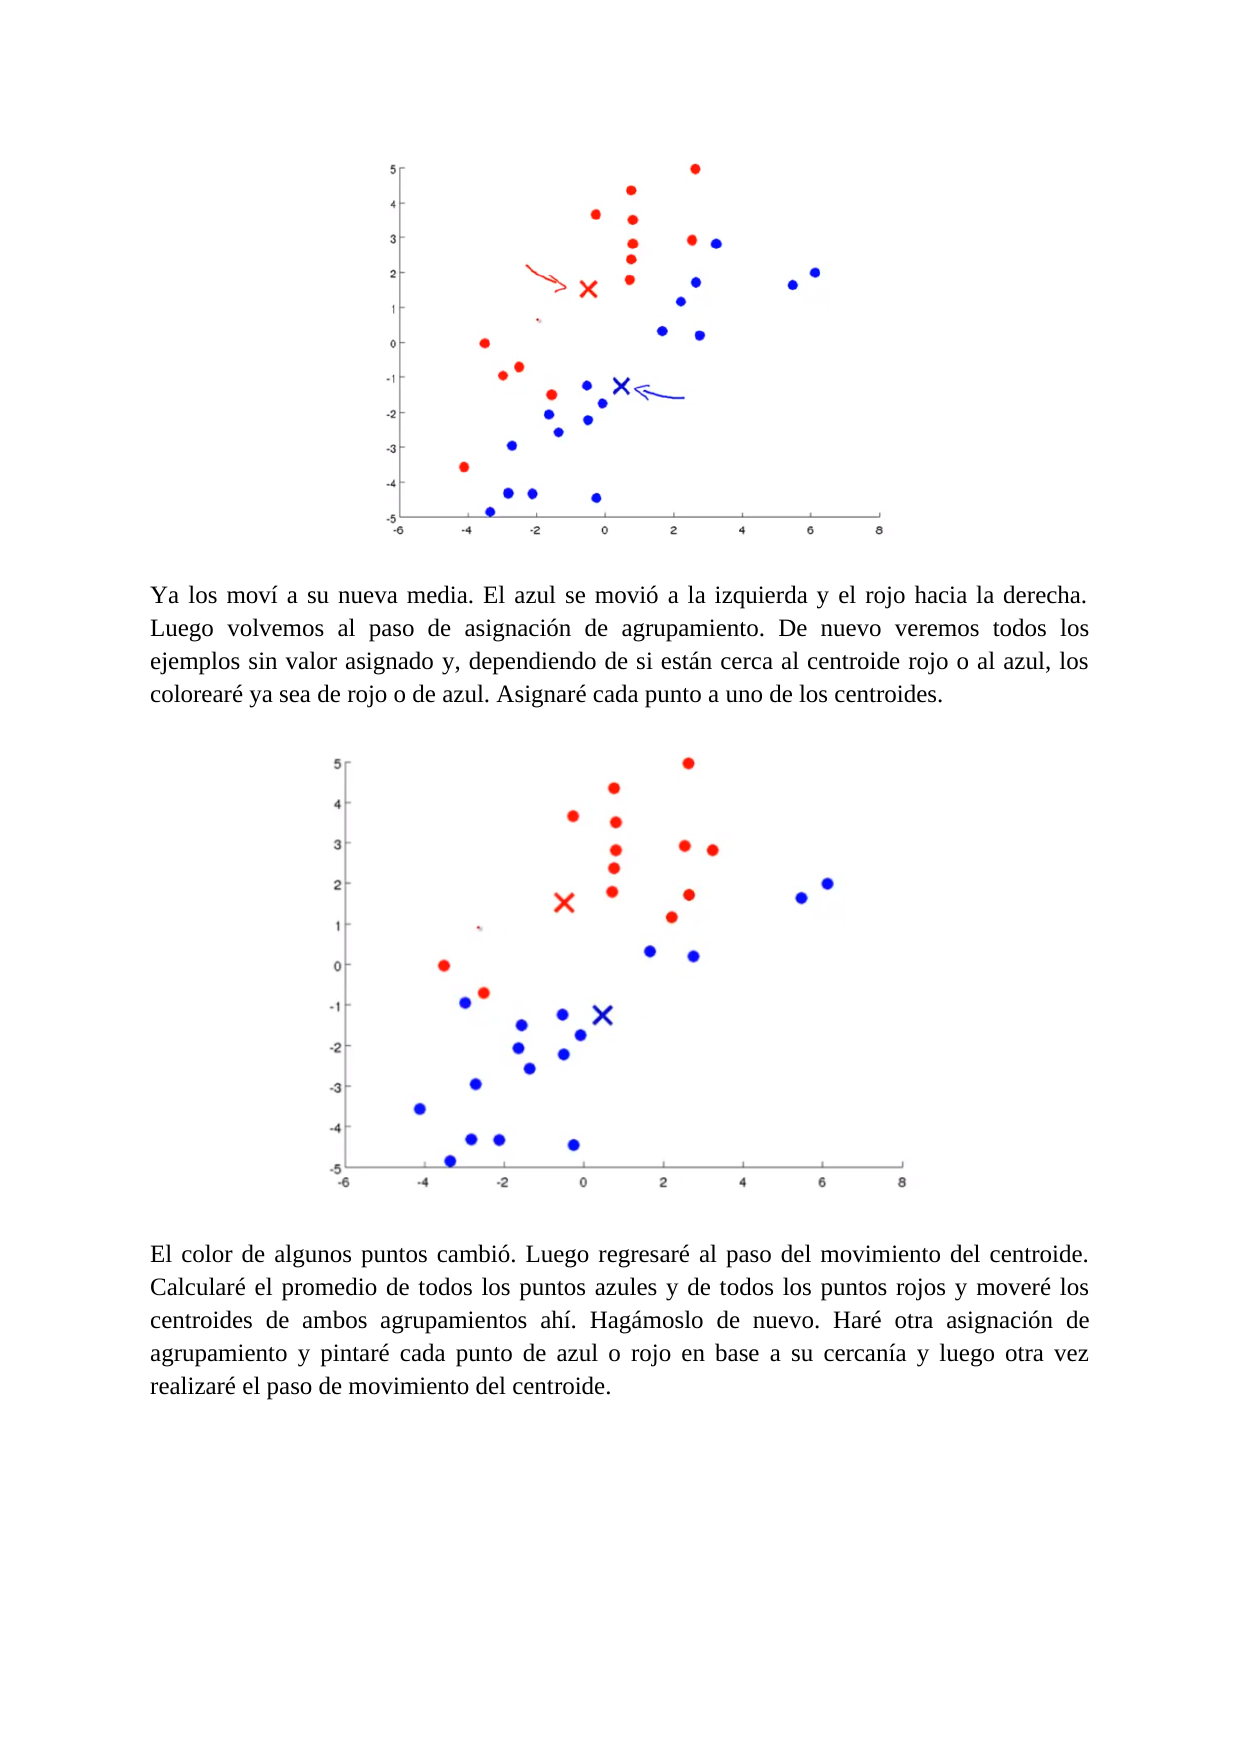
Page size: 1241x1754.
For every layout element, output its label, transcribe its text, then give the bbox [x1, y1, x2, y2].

text Ya los moví a su nueva media. El azul se movió a la izquierda y el rojo hacia la derecha. Luego volvemos al paso de asignación de agrupamiento. De nuevo veremos todos los ejemplos sin valor asignado y, dependiendo de si están cerca al centroide rojo o al azul, los colorearé ya sea de rojo o de azul. Asignaré cada punto a uno de los centroides. [150, 547, 1090, 708]
picture [338, 150, 902, 543]
picture [311, 745, 930, 1202]
text El color de algunos puntos cambió. Luego regresaré al paso del movimiento del centroide. Calcularé el promedio de todos los puntos azules y de todos los puntos rojos y moveré los centroides de ambos agrupamientos ahí. Hagámoslo de nuevo. Haré otra asignación de agrupamiento y pintaré cada punto de azul o rojo en base a su cercanía y luego otra vez realizaré el paso de movimiento del centroide. [150, 1206, 1090, 1399]
